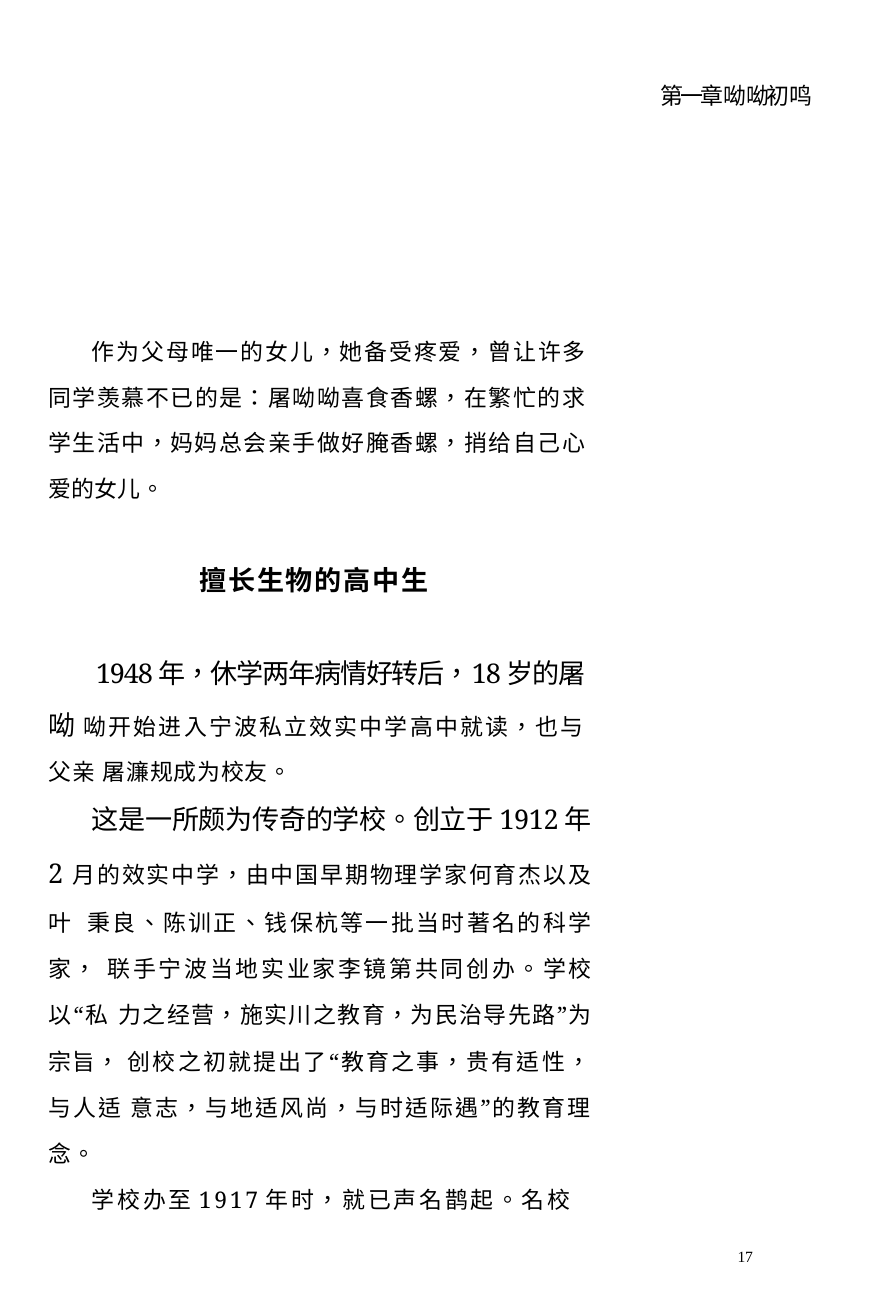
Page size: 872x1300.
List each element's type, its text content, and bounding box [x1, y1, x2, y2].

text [48, 1184, 584, 1216]
text 第一章 呦呦初鸣 [48, 82, 814, 111]
text 作为父母唯一的女儿，她备受疼爱，曾让许多 同学羡慕不已的是：屠呦呦喜食香螺，在繁忙的求 学生活中，妈妈总会亲手做好腌香螺，捎给自己心 爱的女儿。 [48, 336, 586, 504]
text 1948年，休学两年病情好转后，18岁的屠呦 呦开始进入宁波私立效实中学高中就读，也与父亲 屠濂规成为校友。 [48, 654, 585, 787]
text 这是一所颇为传奇的学校。创立于1912年2 月的效实中学，由中国早期物理学家何育杰以及叶 秉良、陈训正、钱保杭等一批当时著名的科学家， 联手宁波当地实业家李镜第共同创办。学校以“私 力之经营，施实川之教育，为民治导先路”为宗旨， 创校之初就提出了“教育之事，贵有适性，与人适 意志，与地适风尚，与时适际遇”的教育理念。 [48, 800, 592, 1169]
text 擅长生物的高中生 [199, 563, 814, 597]
